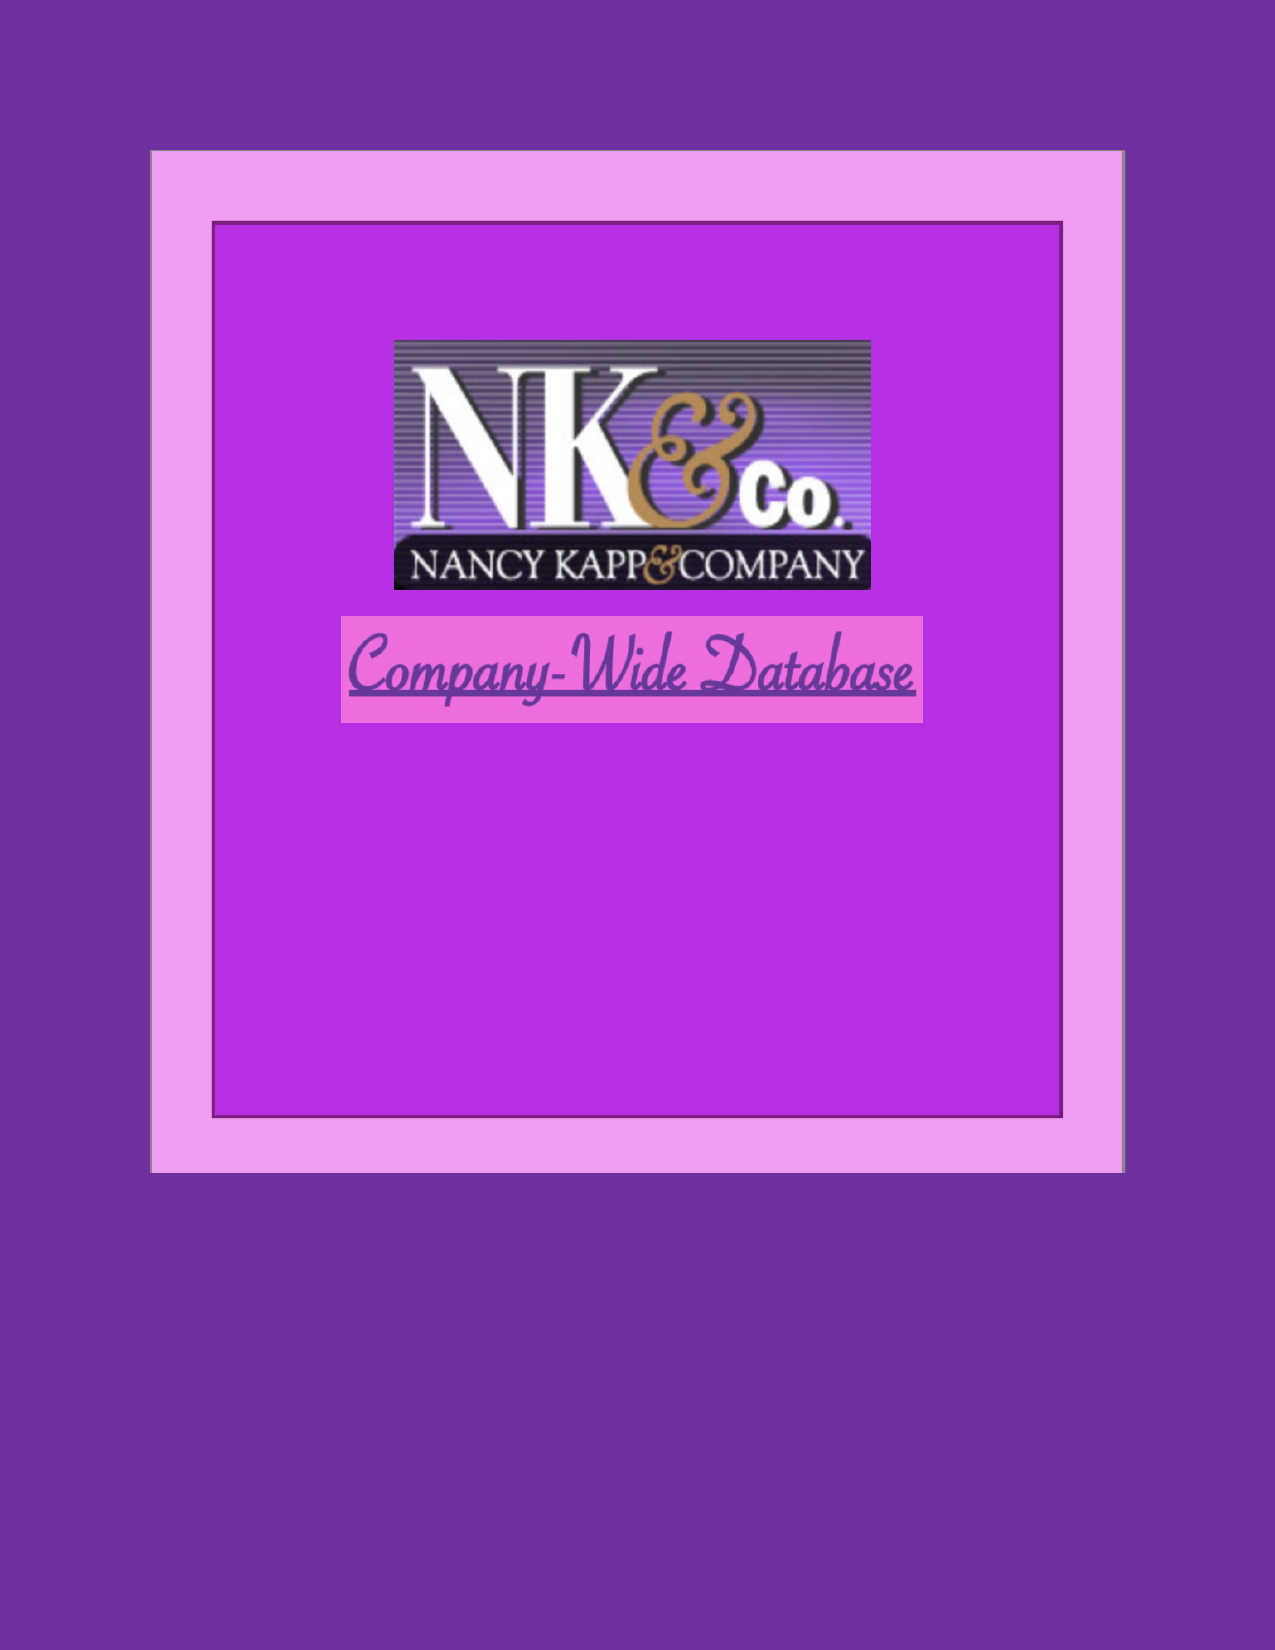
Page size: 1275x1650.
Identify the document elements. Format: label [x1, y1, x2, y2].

picture [150, 150, 1125, 1173]
